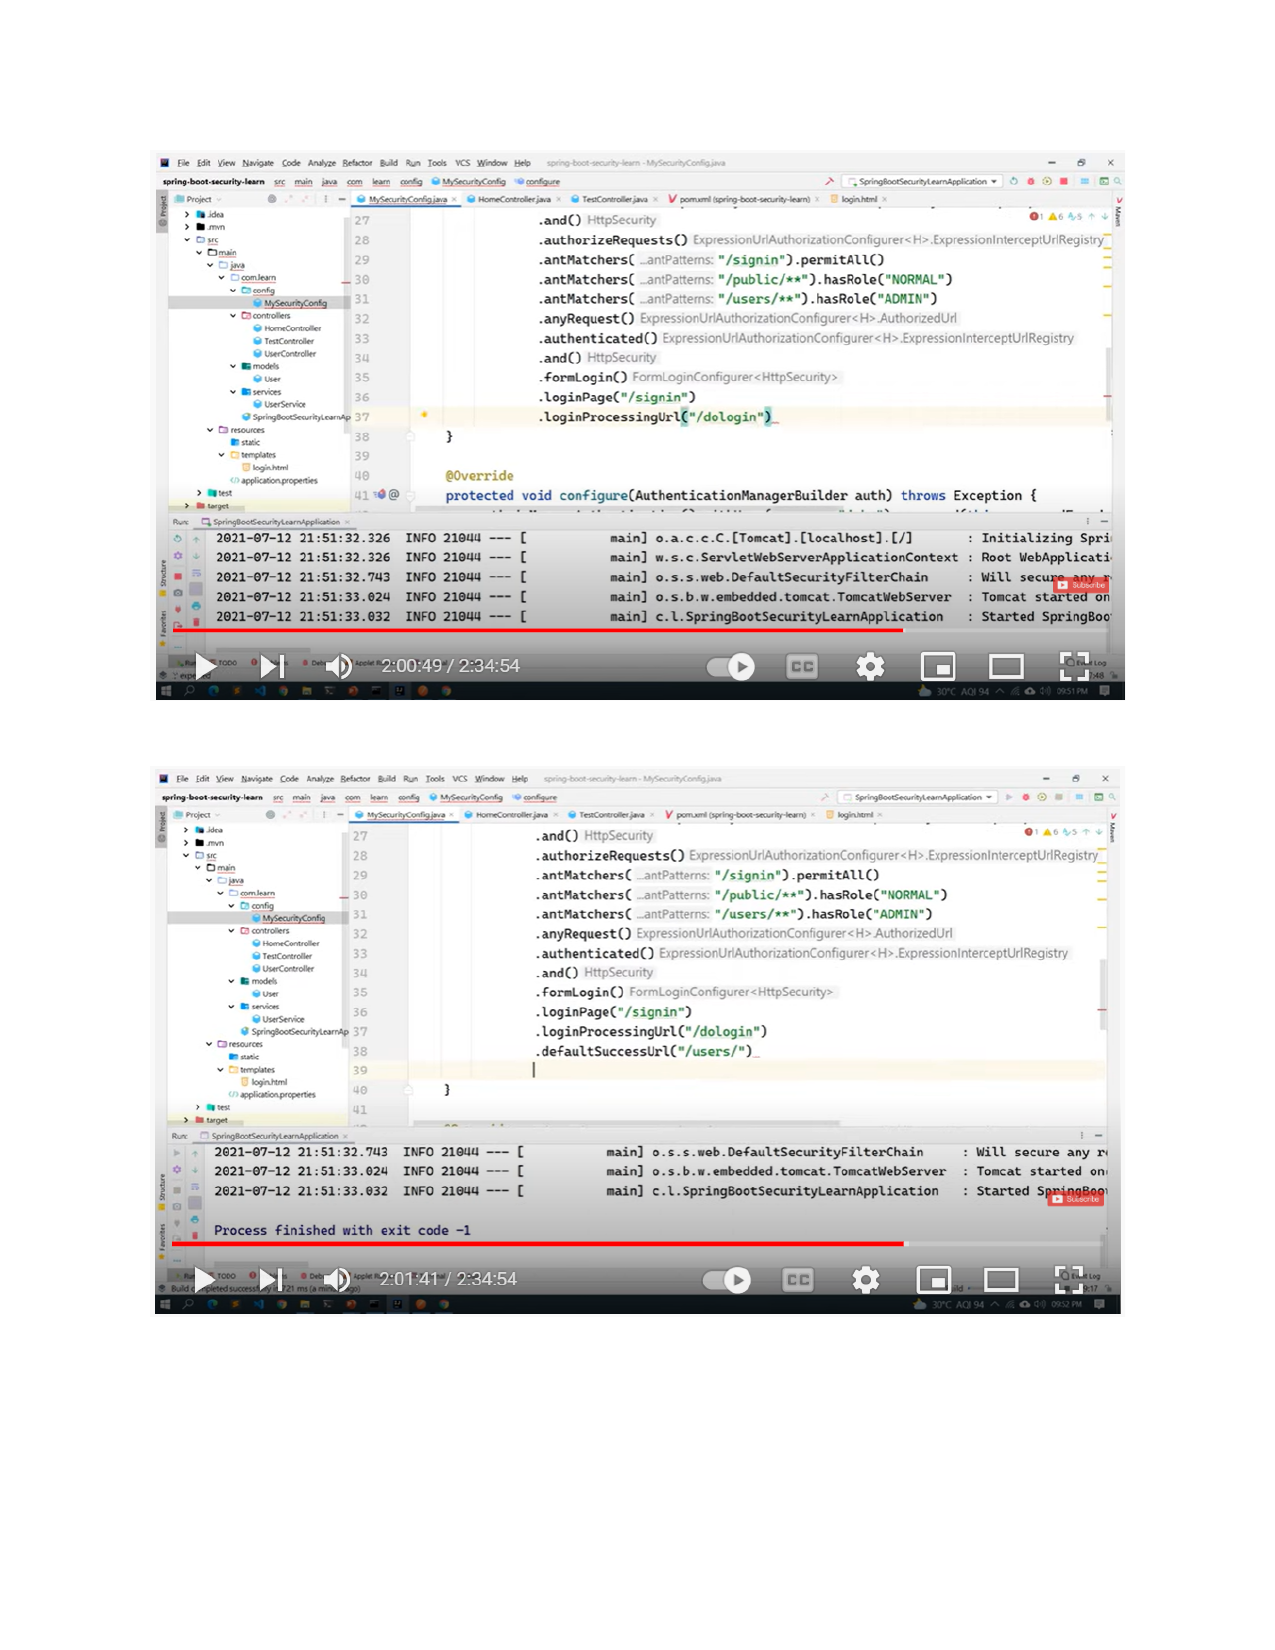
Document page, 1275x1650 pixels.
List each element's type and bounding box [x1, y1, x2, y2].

picture [150, 150, 1125, 701]
picture [150, 766, 1125, 1317]
